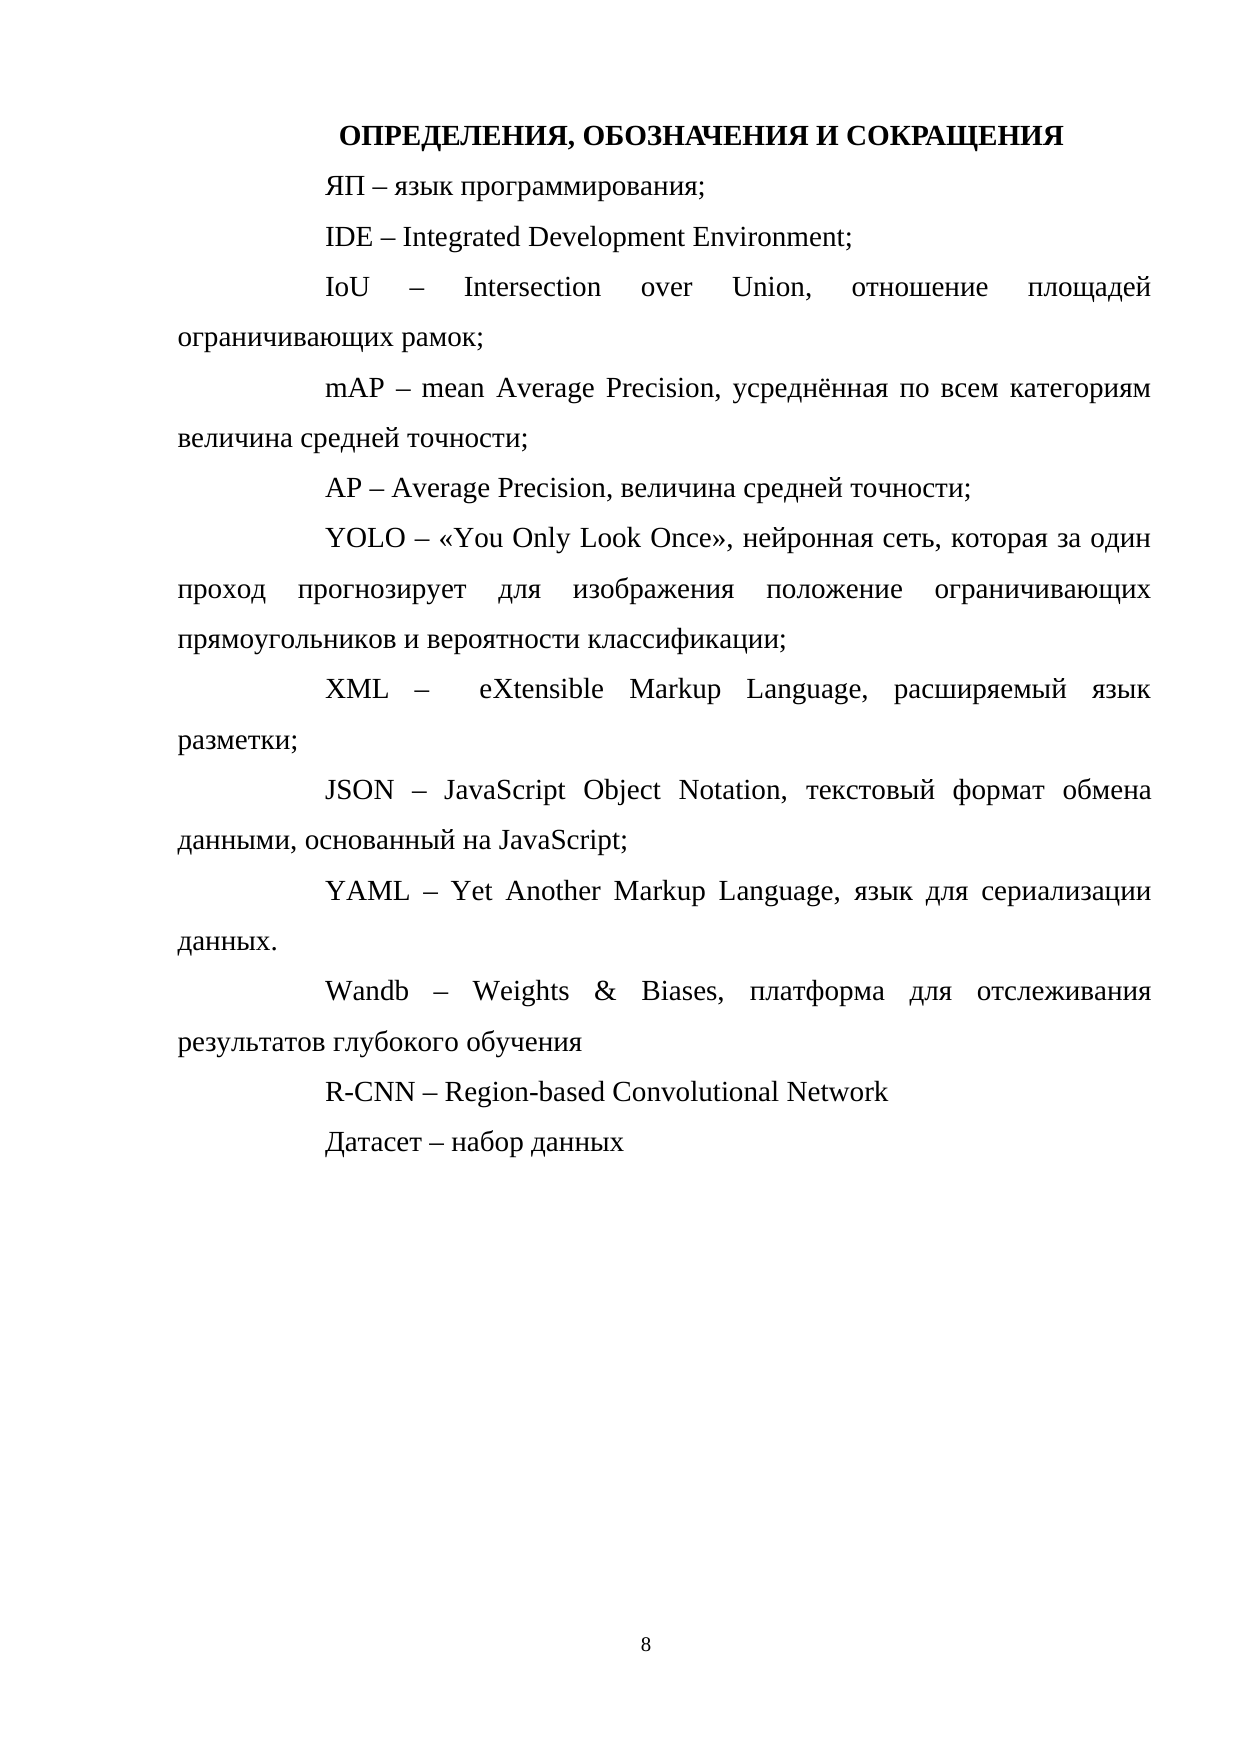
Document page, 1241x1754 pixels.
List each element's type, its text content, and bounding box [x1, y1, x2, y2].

text IoU – Intersection over Union, отношение площадей ограничивающих рамок; [177, 269, 1152, 353]
text JSON – JavaScript Object Notation, текстовый формат обмена данными, основанный на JavaScript; [177, 772, 1152, 856]
text XML – eXtensible Markup Language, расширяемый язык разметки; [177, 672, 1152, 755]
subtitle ОПРЕДЕЛЕНИЯ, ОБОЗНАЧЕНИЯ И СОКРАЩЕНИЯ [251, 118, 1152, 152]
text Датасет – набор данных [177, 1124, 1152, 1158]
text ЯП – язык программирования; [177, 168, 1152, 202]
text YOLO – «You Only Look Once», нейронная сеть, которая за один проход прогнозирует для изображения положение ограничивающих прямоугольников и вероятности классификации; [177, 521, 1152, 655]
text Wandb – Weights & Biases, платформа для отслеживания результатов глубокого обучения [177, 973, 1152, 1057]
text mAP – mean Average Precision, усреднённая по всем категориям величина средней точности; [177, 370, 1152, 453]
text AP – Average Precision, величина средней точности; [177, 470, 1152, 504]
text R-CNN – Region-based Convolutional Network [177, 1074, 1152, 1108]
text YAML – Yet Another Markup Language, язык для сериализации данных. [177, 873, 1152, 957]
text IDE – Integrated Development Environment; [177, 219, 1152, 252]
